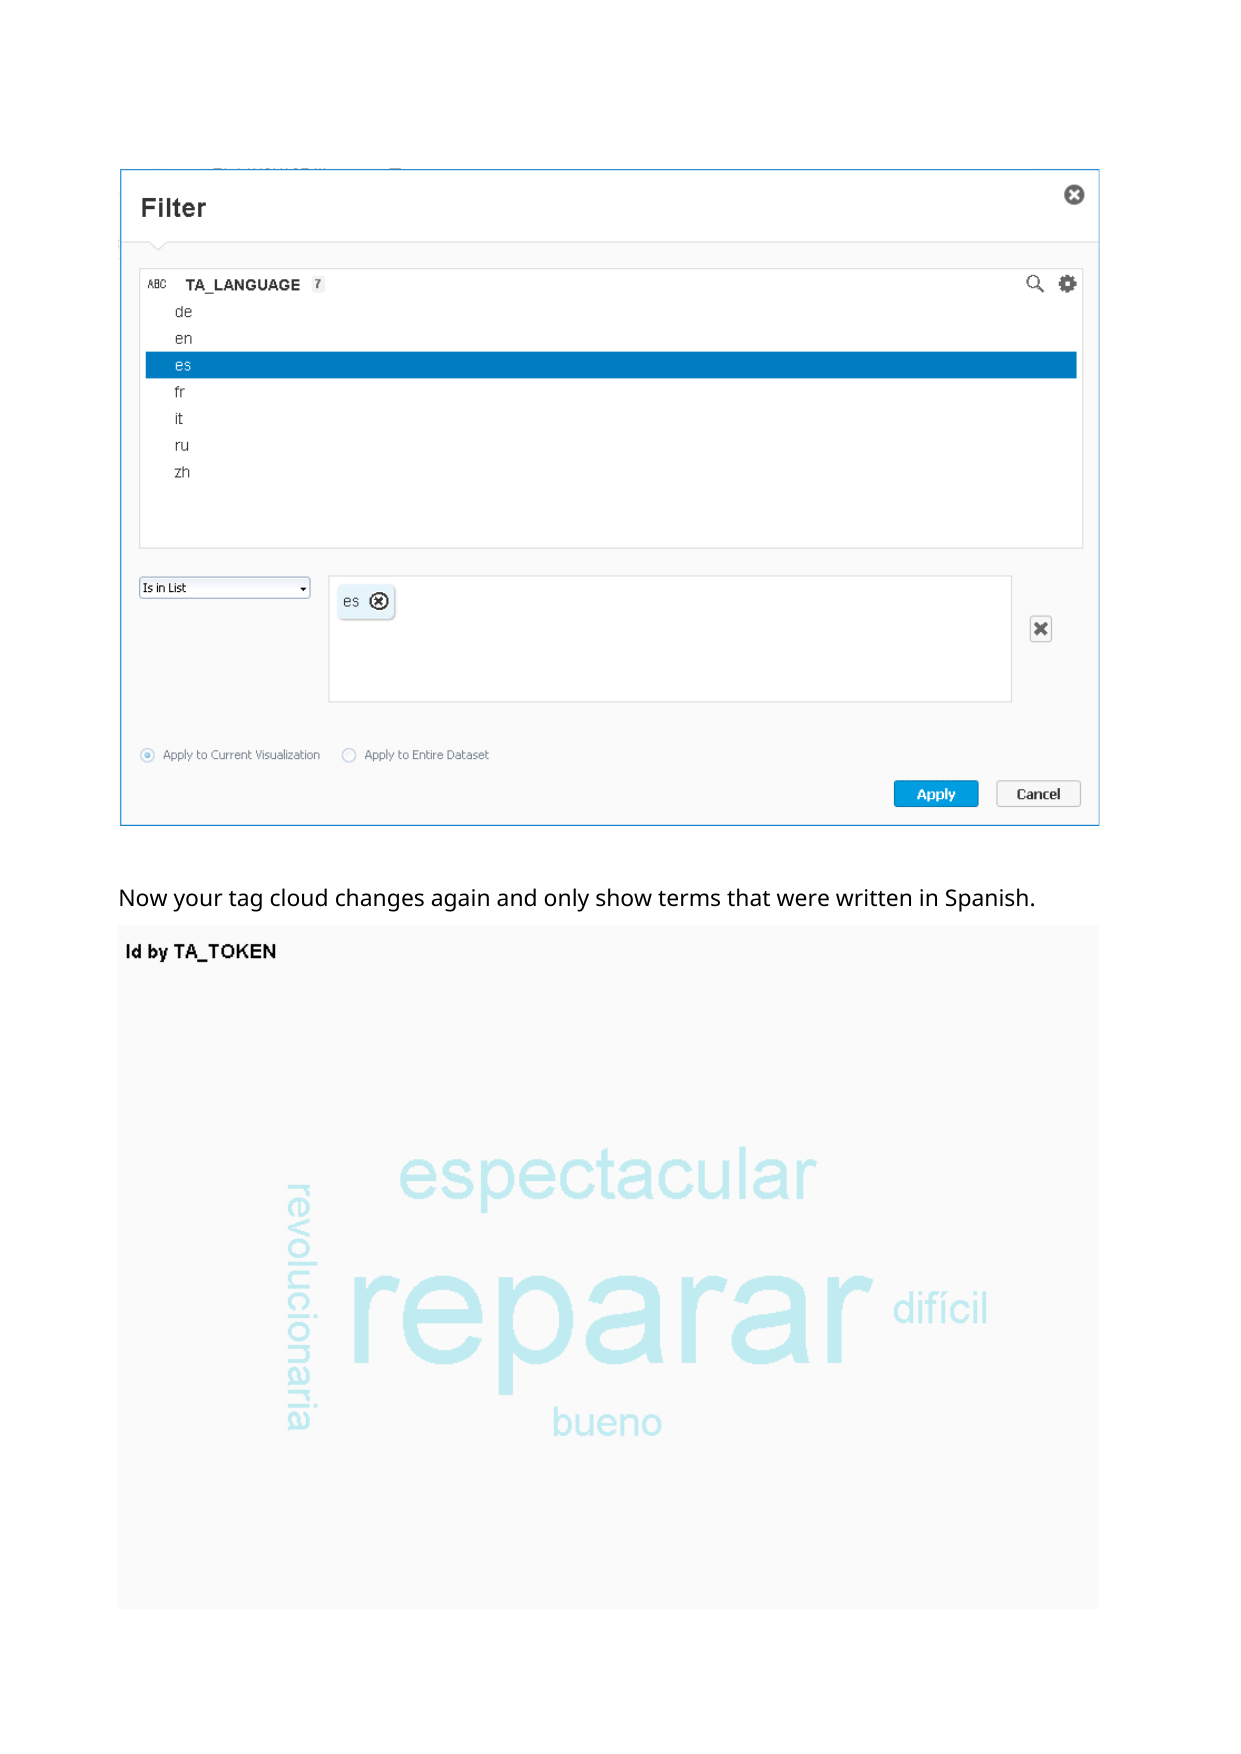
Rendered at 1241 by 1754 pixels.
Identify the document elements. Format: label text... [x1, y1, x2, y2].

text Now your tag cloud changes again and only show terms that were written in Spanish. [118, 882, 1106, 913]
picture [118, 925, 1100, 1609]
picture [118, 168, 1100, 826]
